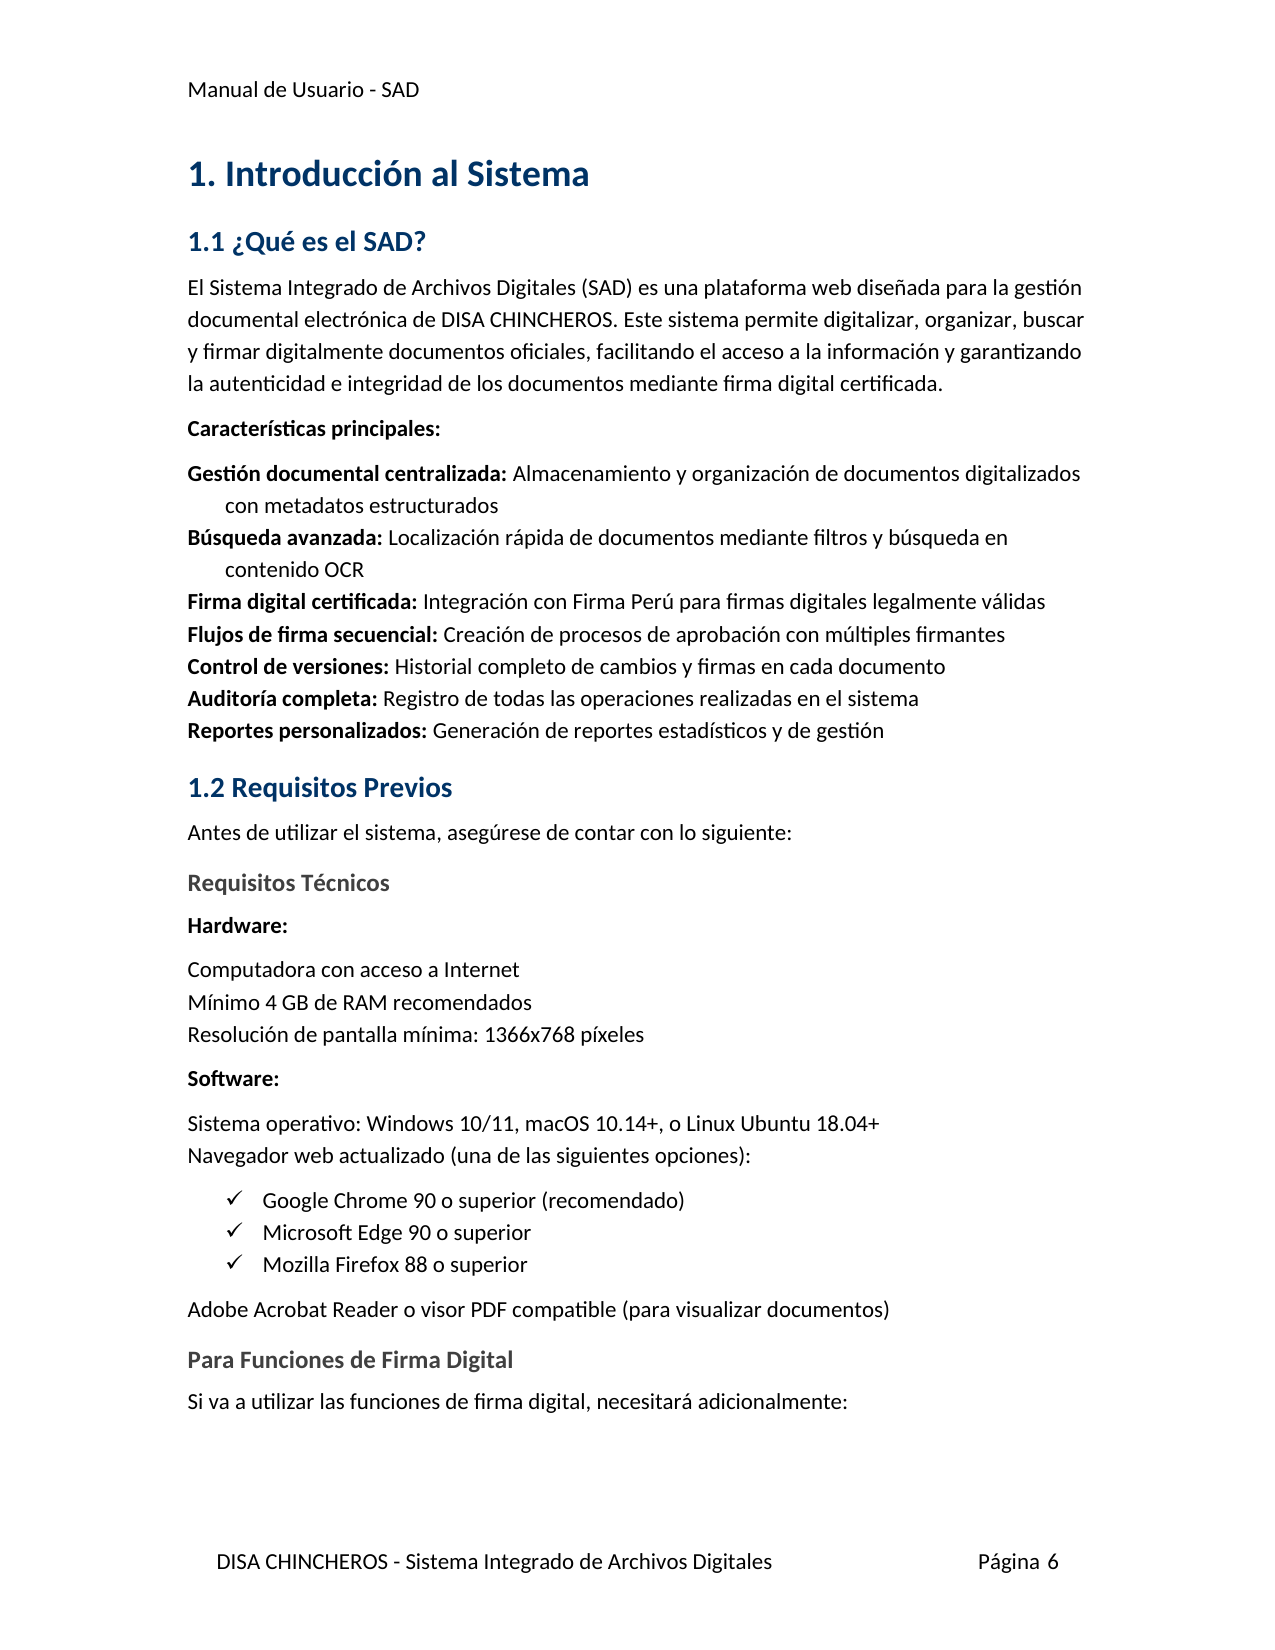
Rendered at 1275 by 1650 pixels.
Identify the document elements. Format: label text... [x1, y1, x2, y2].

list Auditoría completa: Registro de todas las operaciones realizadas en el sistema [187, 684, 1087, 712]
list Firma digital certificada: Integración con Firma Perú para firmas digitales legalmente válidas [187, 587, 1087, 616]
list Google Chrome 90 o superior (recomendado) [225, 1186, 1087, 1214]
list Navegador web actualizado (una de las siguientes opciones): [187, 1141, 1087, 1169]
list Reportes personalizados: Generación de reportes estadísticos y de gestión [187, 716, 1087, 744]
list Computadora con acceso a Internet [187, 955, 1087, 983]
text Características principales: [187, 414, 1087, 442]
text Software: [187, 1064, 1087, 1092]
list Microsoft Edge 90 o superior [225, 1218, 1087, 1246]
subtitle Requisitos Técnicos [187, 867, 1087, 898]
subtitle 1. Introducción al Sistema [187, 150, 1087, 196]
list Control de versiones: Historial completo de cambios y firmas en cada documento [187, 652, 1087, 680]
text El Sistema Integrado de Archivos Digitales (SAD) es una plataforma web diseñada para la gestión documental electrónica de DISA CHINCHEROS. Este sistema permite digitalizar, organizar, buscar y firmar digitalmente documentos oficiales, facilitando el acceso a la información y garantizando la autenticidad e integridad de los documentos mediante firma digital certificada. [187, 273, 1087, 397]
list Sistema operativo: Windows 10/11, macOS 10.14+, o Linux Ubuntu 18.04+ [187, 1109, 1087, 1137]
text Antes de utilizar el sistema, asegúrese de contar con lo siguiente: [187, 818, 1087, 847]
list Mínimo 4 GB de RAM recomendados [187, 988, 1087, 1016]
subtitle 1.1 ¿Qué es el SAD? [187, 223, 1087, 259]
list Resolución de pantalla mínima: 1366x768 píxeles [187, 1020, 1087, 1048]
subtitle Para Funciones de Firma Digital [187, 1344, 1087, 1374]
subtitle 1.2 Requisitos Previos [187, 769, 1087, 805]
list Adobe Acrobat Reader o visor PDF compatible (para visualizar documentos) [187, 1295, 1087, 1323]
text Si va a utilizar las funciones de firma digital, necesitará adicionalmente: [187, 1387, 1087, 1415]
list Flujos de firma secuencial: Creación de procesos de aprobación con múltiples firmantes [187, 620, 1087, 648]
text Hardware: [187, 911, 1087, 939]
list Búsqueda avanzada: Localización rápida de documentos mediante filtros y búsqueda en contenido OCR [187, 523, 1087, 583]
list Mozilla Firefox 88 o superior [225, 1250, 1087, 1278]
list Gestión documental centralizada: Almacenamiento y organización de documentos digitalizados con metadatos estructurados [187, 459, 1087, 519]
